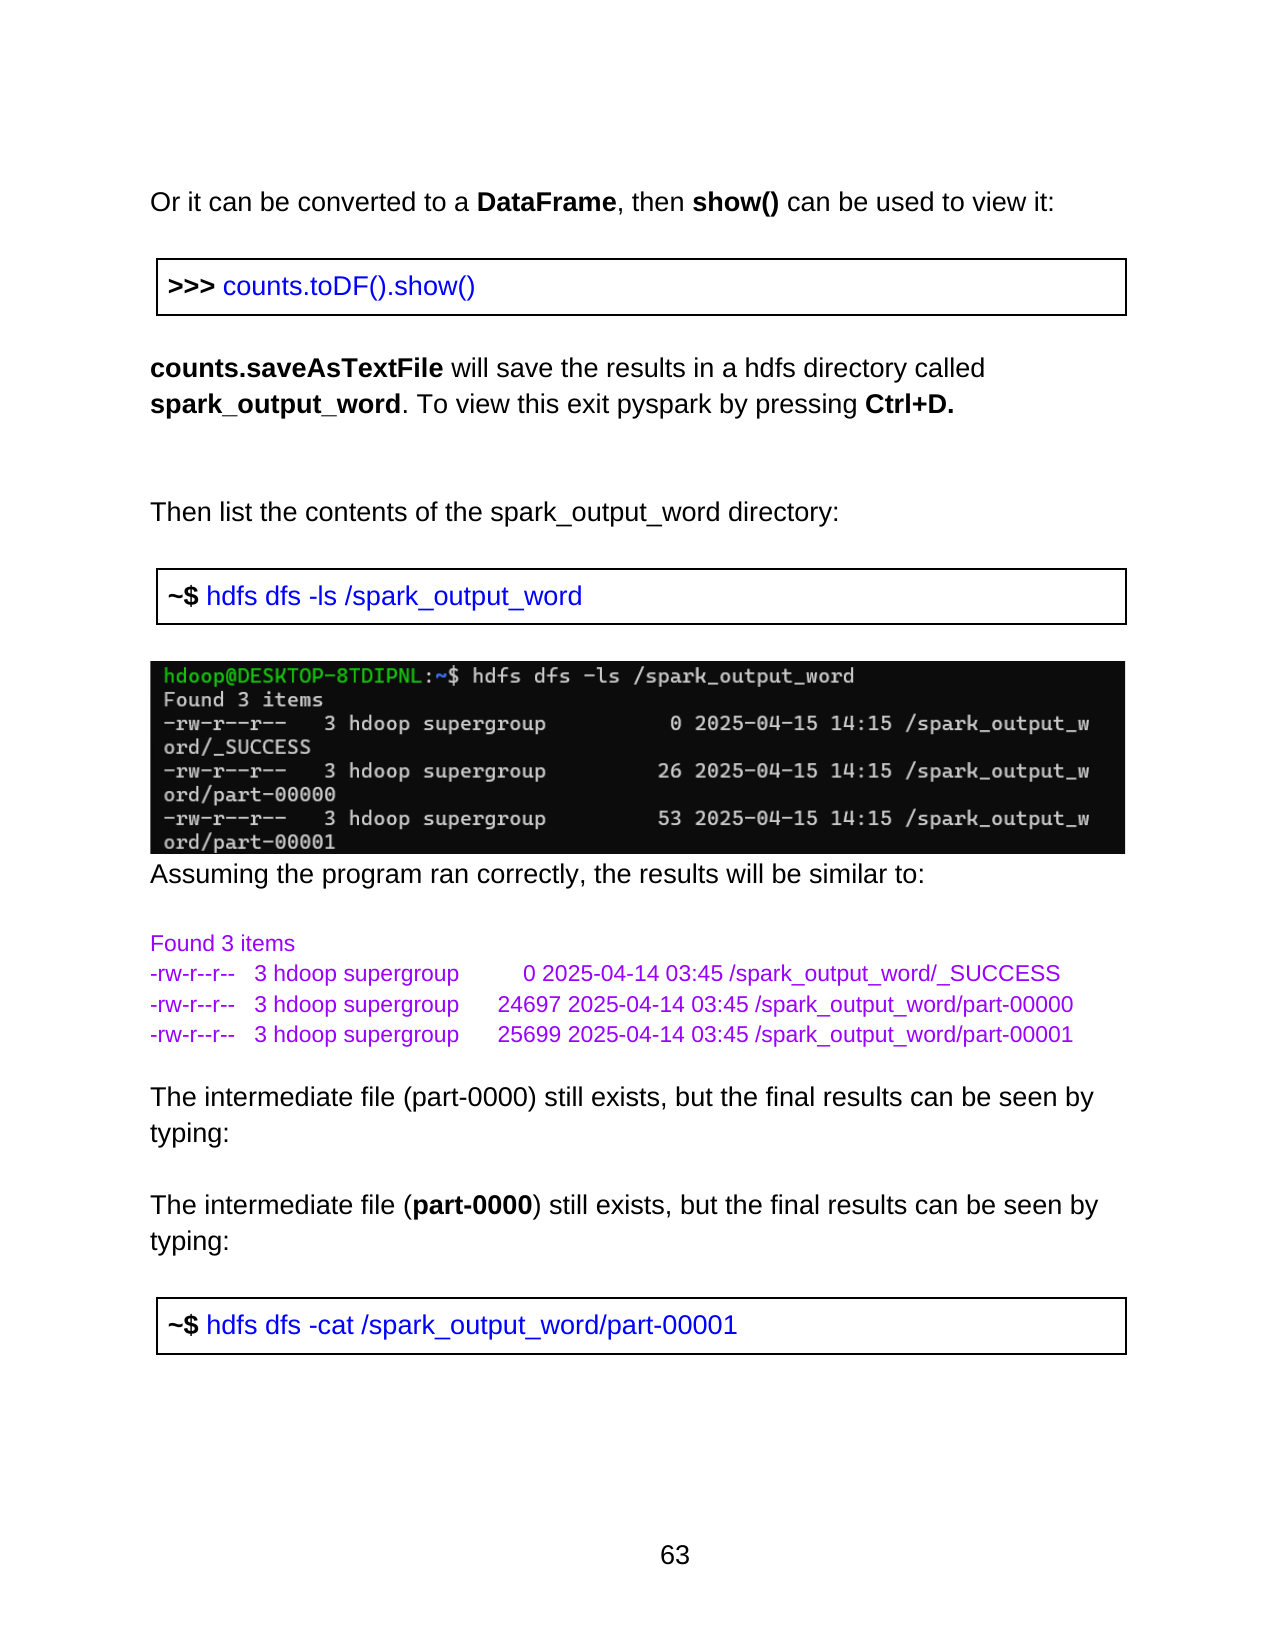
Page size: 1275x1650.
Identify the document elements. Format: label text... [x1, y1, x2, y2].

text -rw-r--r-- 3 hdoop supergroup 0 2025-04-14 03:45 /spark_output_word/_SUCCESS [150, 960, 1125, 987]
text Then list the contents of the spark_output_word directory: [150, 496, 1125, 527]
table_header >>> counts.toDF().show() [158, 260, 1125, 314]
picture [150, 661, 1125, 854]
text The intermediate file (part-0000) still exists, but the final results can be seen by typing: [150, 1189, 1125, 1256]
text -rw-r--r-- 3 hdoop supergroup 24697 2025-04-14 03:45 /spark_output_word/part-00000 [150, 991, 1125, 1017]
text Found 3 items [150, 930, 1125, 957]
table_header ~$ hdfs dfs -ls /spark_output_word [158, 570, 1125, 623]
text counts.saveAsTextFile will save the results in a hdfs directory called spark_output_word. To view this exit pyspark by pressing Ctrl+D. [150, 352, 1125, 419]
text The intermediate file (part-0000) still exists, but the final results can be seen by typing: [150, 1081, 1125, 1148]
text -rw-r--r-- 3 hdoop supergroup 25699 2025-04-14 03:45 /spark_output_word/part-00001 [150, 1021, 1125, 1047]
table_header ~$ hdfs dfs -cat /spark_output_word/part-00001 [158, 1299, 1125, 1353]
text Assuming the program ran correctly, the results will be similar to: [150, 858, 1125, 889]
text Or it can be converted to a DataFrame, then show() can be used to view it: [150, 186, 1125, 217]
